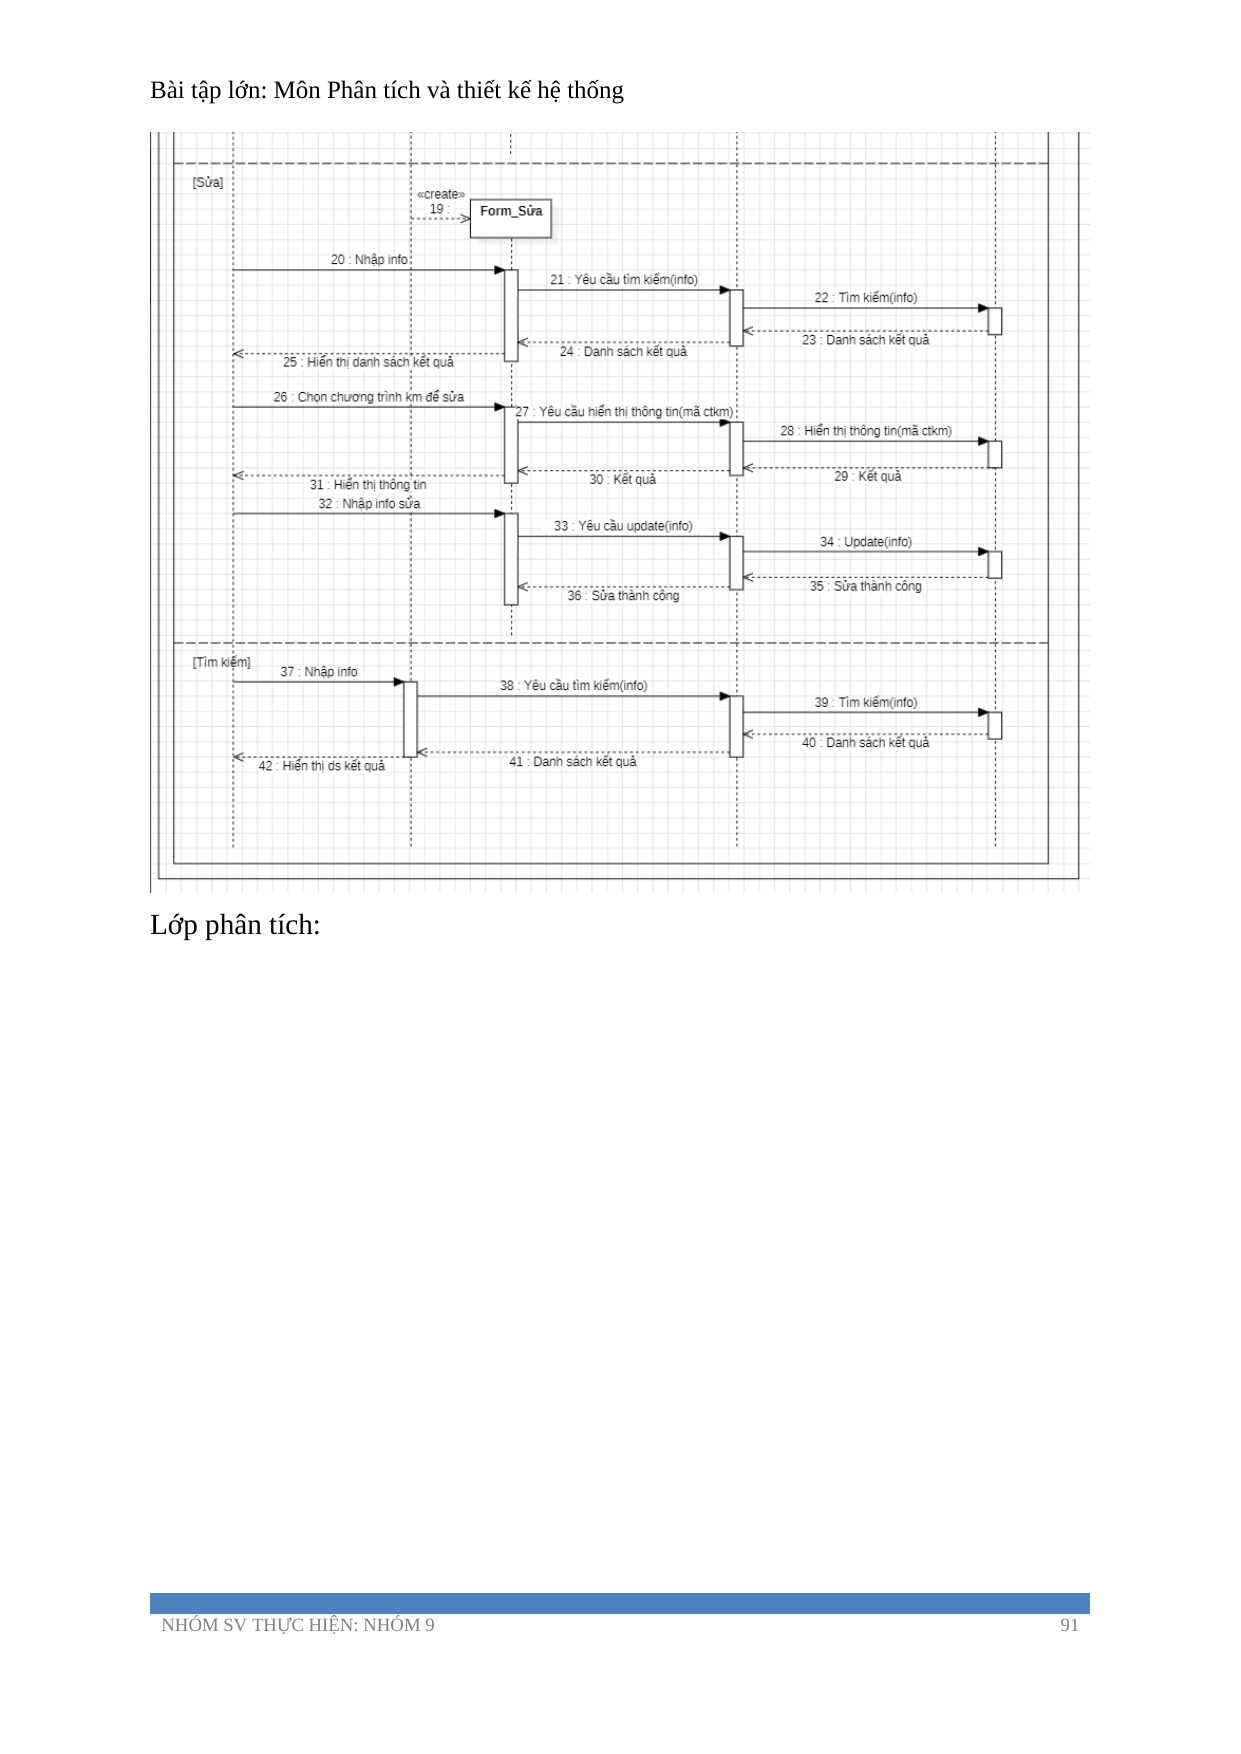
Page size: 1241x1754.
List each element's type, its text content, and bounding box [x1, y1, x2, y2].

text Lớp phân tích: [150, 907, 1090, 941]
picture [150, 132, 1091, 893]
